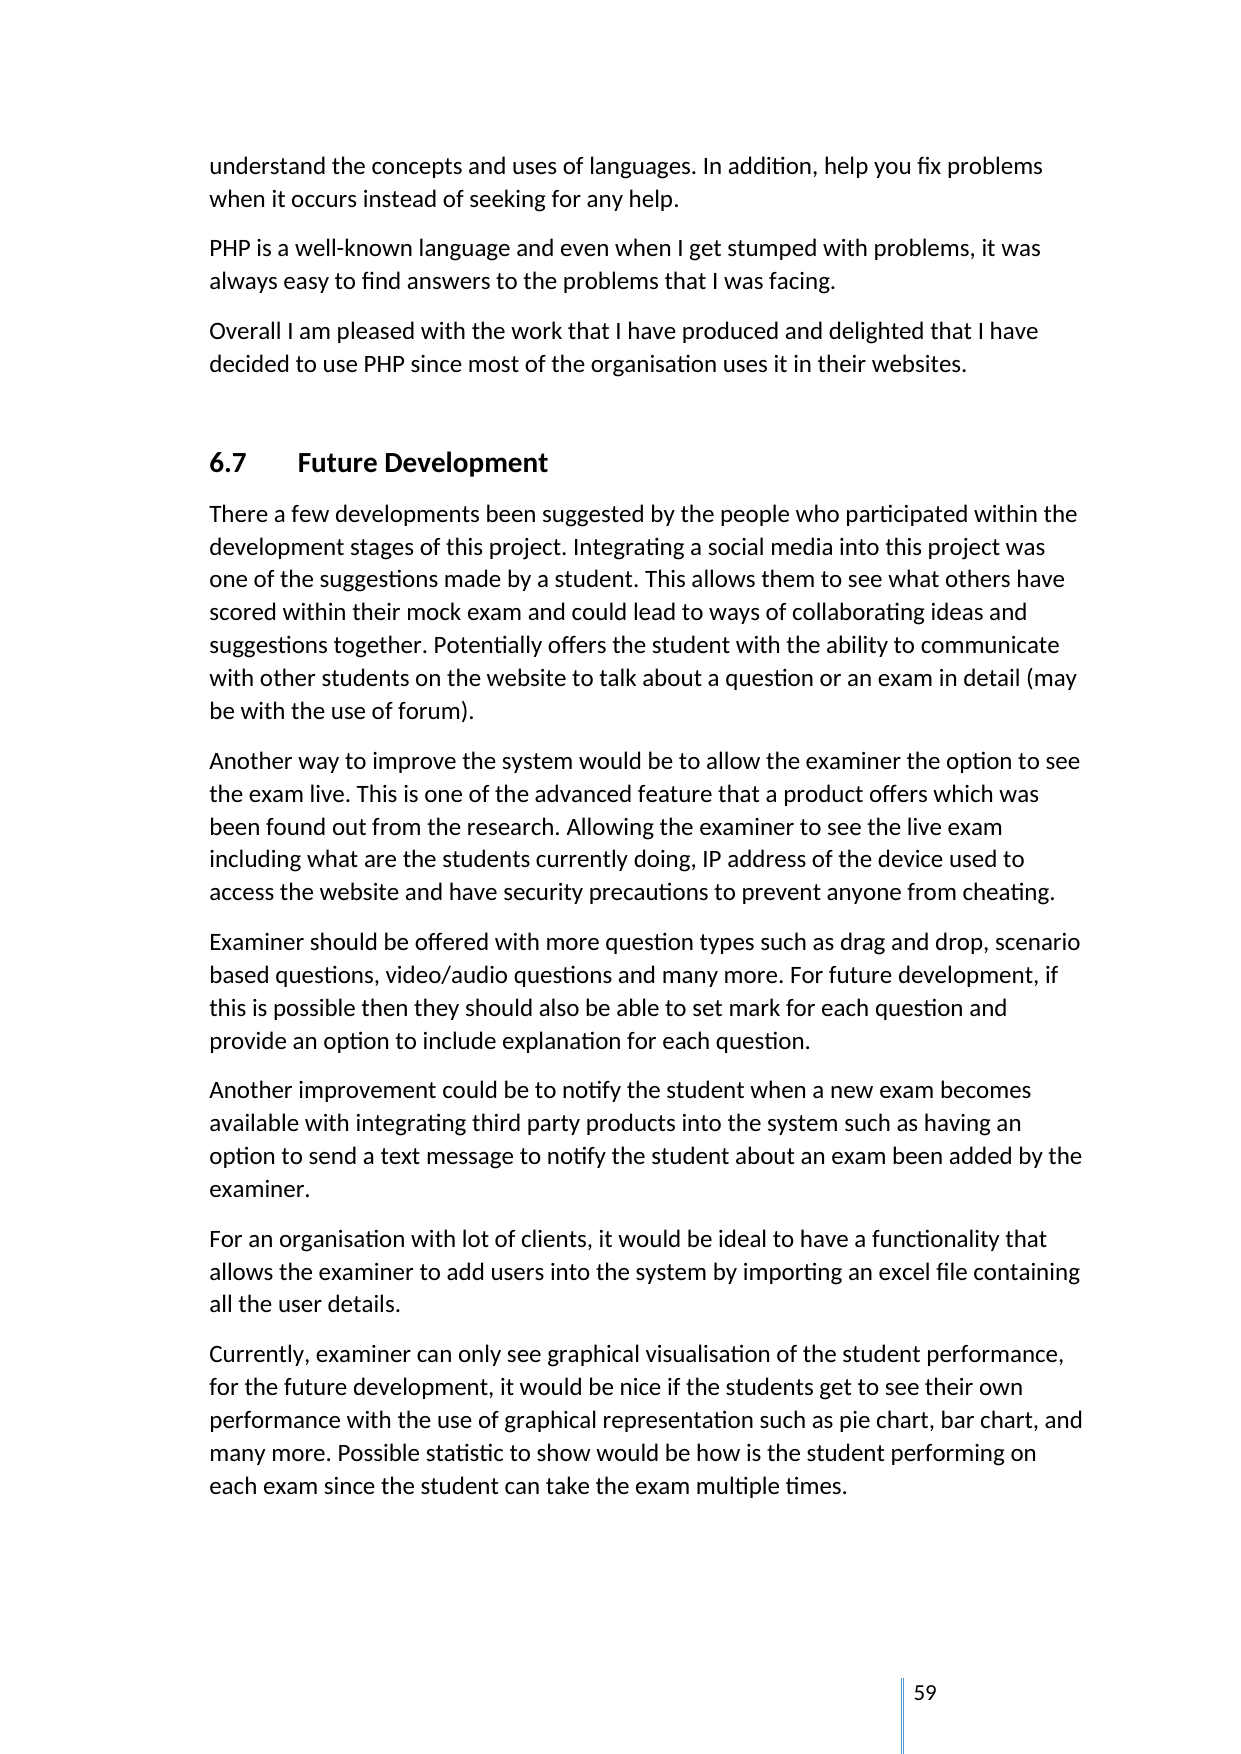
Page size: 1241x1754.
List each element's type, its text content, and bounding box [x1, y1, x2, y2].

text PHP is a well-known language and even when I get stumped with problems, it was always easy to find answers to the problems that I was facing. [209, 232, 1090, 296]
text Another improvement could be to notify the student when a new exam becomes available with integrating third party products into the system such as having an option to send a text message to notify the student about an exam been added by the examiner. [209, 1074, 1090, 1204]
text There a few developments been suggested by the people who participated within the development stages of this project. Integrating a social media into this project was one of the suggestions made by a student. This allows them to see what others have scored within their mock exam and could lead to ways of collaborating ideas and suggestions together. Potentially offers the student with the ability to communicate with other students on the website to talk about a question or an exam in detail (may be with the use of forum). [209, 498, 1090, 726]
text Another way to improve the system would be to allow the examiner the option to see the exam live. This is one of the advanced feature that a product offers which was been found out from the research. Allowing the examiner to see the live exam including what are the students currently doing, IP address of the device used to access the website and have security precautions to prevent anyone from cheating. [209, 745, 1090, 907]
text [209, 150, 1090, 213]
text For an organisation with lot of clients, it would be ideal to have a functionality that allows the examiner to add users into the system by importing an excel file containing all the user details. [209, 1223, 1090, 1319]
text Currently, examiner can only see graphical visualisation of the student performance, for the future development, it would be nice if the students get to see their own performance with the use of graphical representation such as pie chart, bar chart, and many more. Possible statistic to show would be how is the student performing on each exam since the student can take the exam multiple times. [209, 1338, 1090, 1500]
text Overall I am pleased with the work that I have produced and delighted that I have decided to use PHP since most of the organisation uses it in their websites. [209, 315, 1090, 378]
text Examiner should be offered with more question types such as drag and drop, scenario based questions, video/audio questions and many more. For future development, if this is possible then they should also be able to set mark for each question and provide an option to include explanation for each question. [209, 926, 1090, 1055]
subtitle Future Development [209, 444, 1090, 480]
